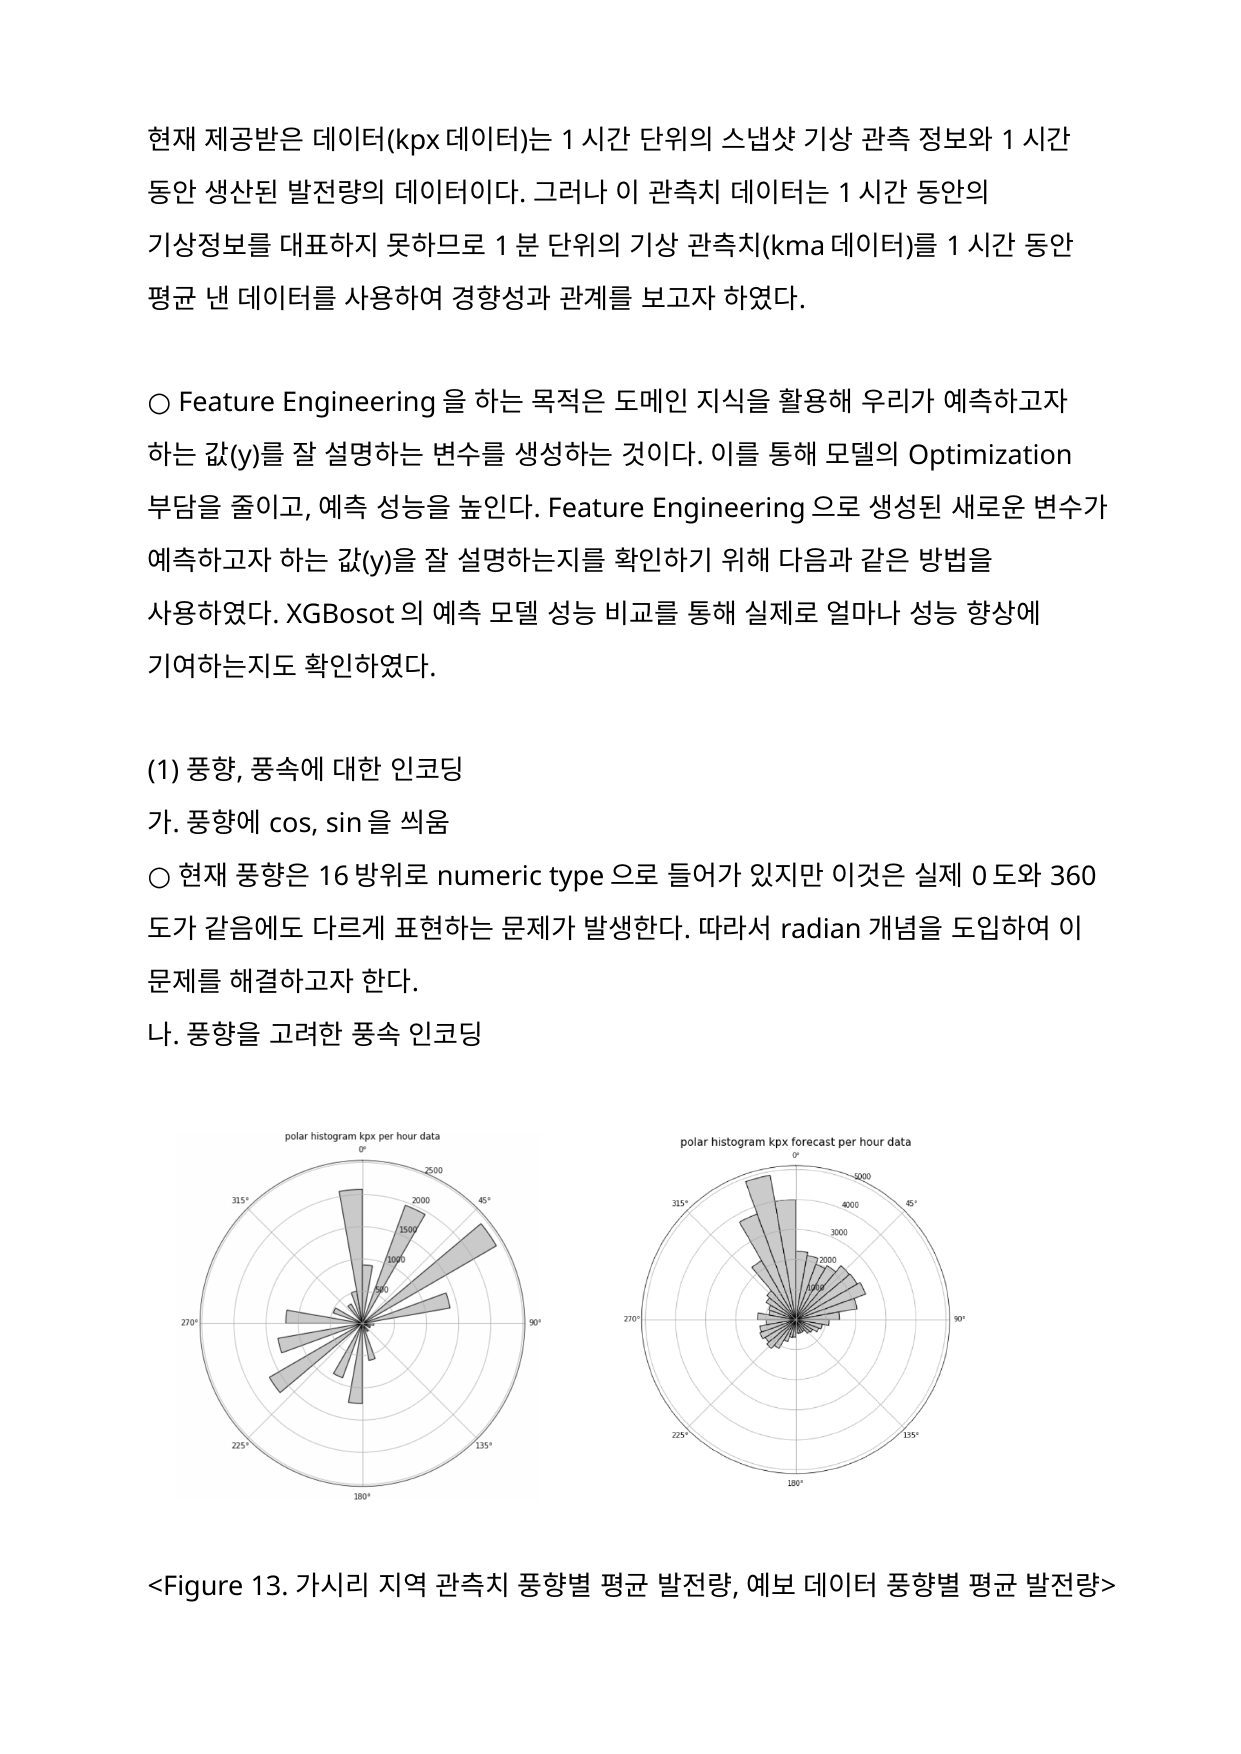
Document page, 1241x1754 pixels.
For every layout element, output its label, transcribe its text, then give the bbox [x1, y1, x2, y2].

text 현재 제공받은 데이터(kpx데이터)는 1시간 단위의 스냅샷 기상 관측 정보와 1시간 동안 생산된 발전량의 데이터이다. 그러나 이 관측치 데이터는 1시간 동안의 기상정보를 대표하지 못하므로 1분 단위의 기상 관측치(kma데이터)를 1시간 동안 평균 낸 데이터를 사용하여 경향성과 관계를 보고자 하였다. [147, 118, 1122, 317]
picture [621, 1134, 966, 1488]
text ○ 현재 풍향은 16방위로 numeric type으로 들어가 있지만 이것은 실제 0도와 360도가 같음에도 다르게 표현하는 문제가 발생한다. 따라서 radian 개념을 도입하여 이 문제를 해결하고자 한다. [147, 854, 1122, 999]
text <Figure 13. 가시리 지역 관측치 풍향별 평균 발전량, 예보 데이터 풍향별 평균 발전량> [147, 1564, 1122, 1603]
text 가. 풍향에 cos, sin을 씌움 [147, 801, 1122, 840]
text (1) 풍향, 풍속에 대한 인코딩 [147, 748, 1122, 787]
picture [177, 1132, 541, 1502]
text ○ Feature Engineering을 하는 목적은 도메인 지식을 활용해 우리가 예측하고자 하는 값(y)를 잘 설명하는 변수를 생성하는 것이다. 이를 통해 모델의 Optimization 부담을 줄이고, 예측 성능을 높인다. Feature Engineering으로 생성된 새로운 변수가 예측하고자 하는 값(y)을 잘 설명하는지를 확인하기 위해 다음과 같은 방법을 사용하였다. XGBosot의 예측 모델 성능 비교를 통해 실제로 얼마나 성능 향상에 기여하는지도 확인하였다. [147, 380, 1122, 684]
text 나. 풍향을 고려한 풍속 인코딩 [147, 1013, 1122, 1053]
